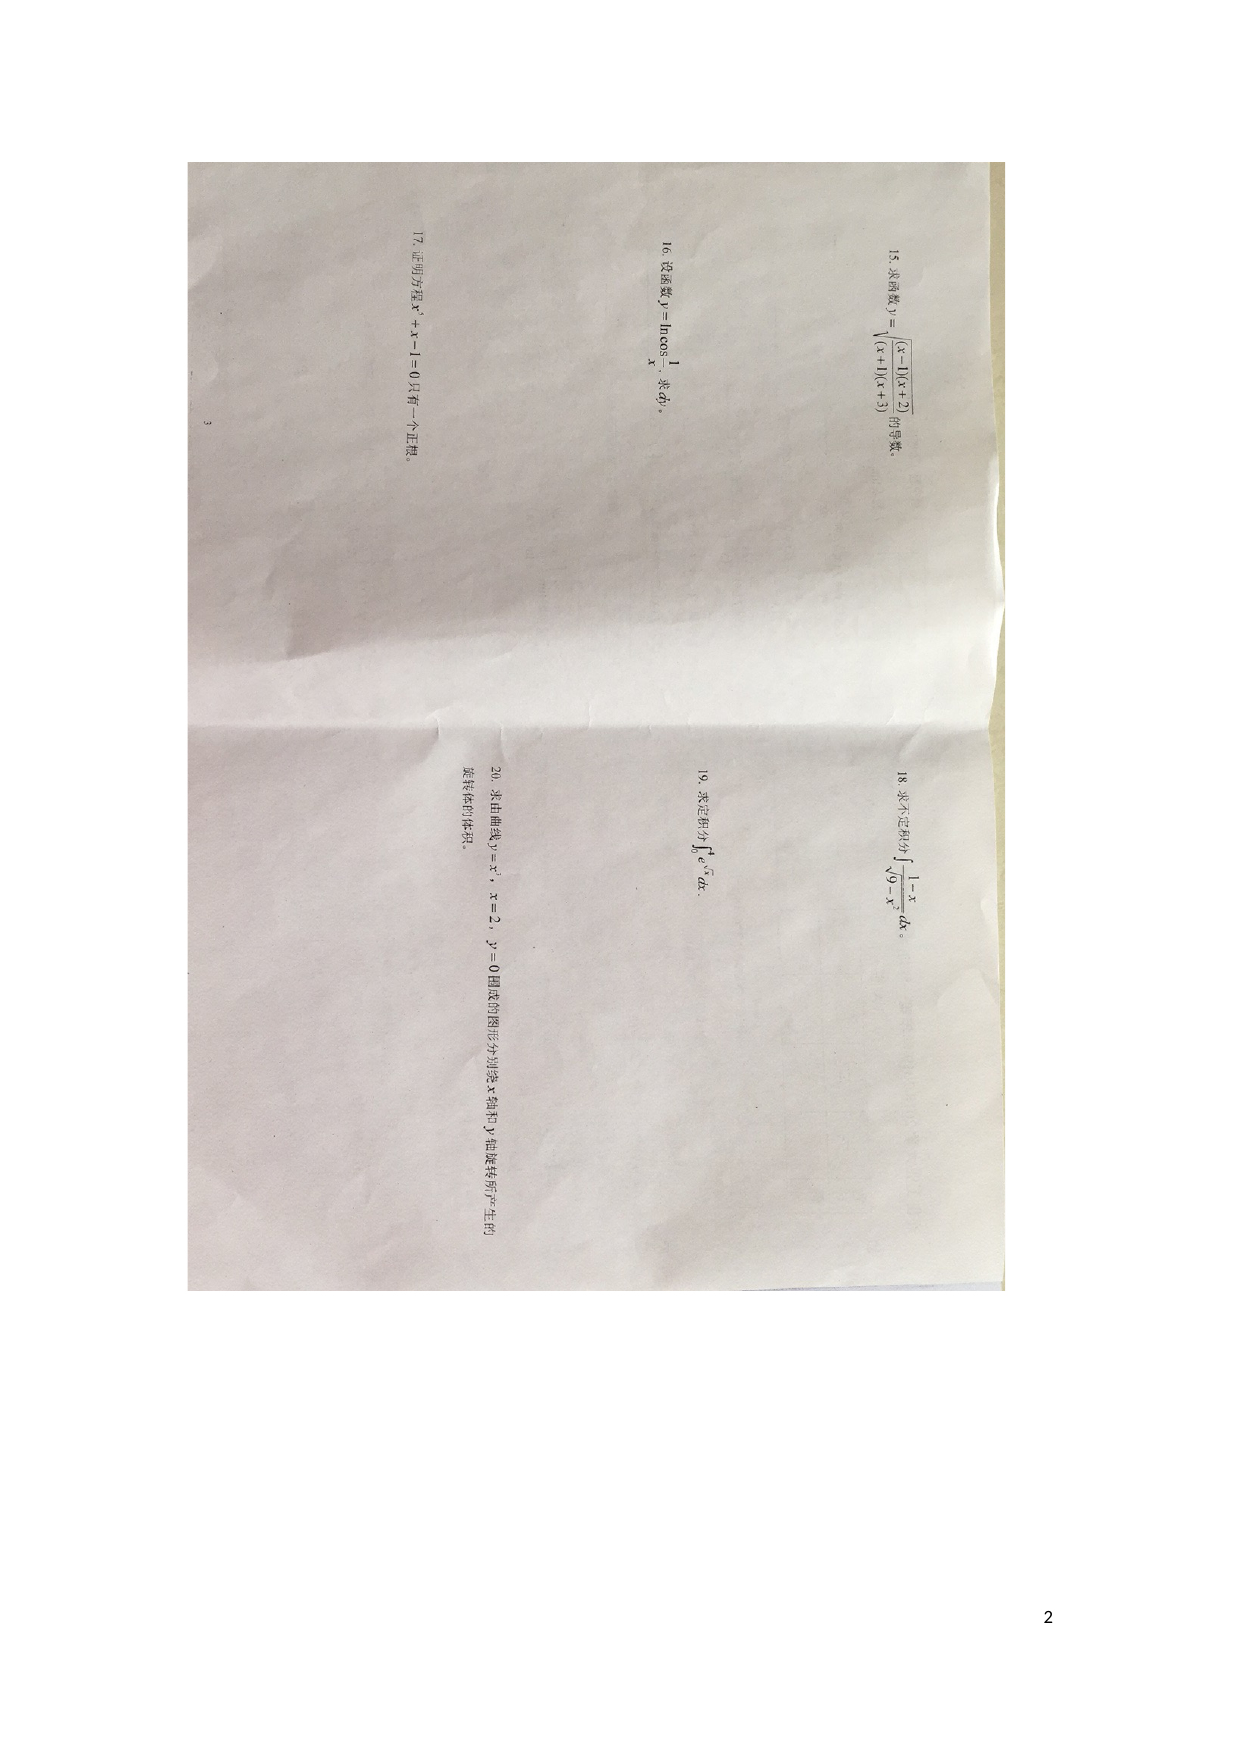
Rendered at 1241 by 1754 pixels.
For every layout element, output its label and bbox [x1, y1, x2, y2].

picture [187, 162, 1006, 1291]
